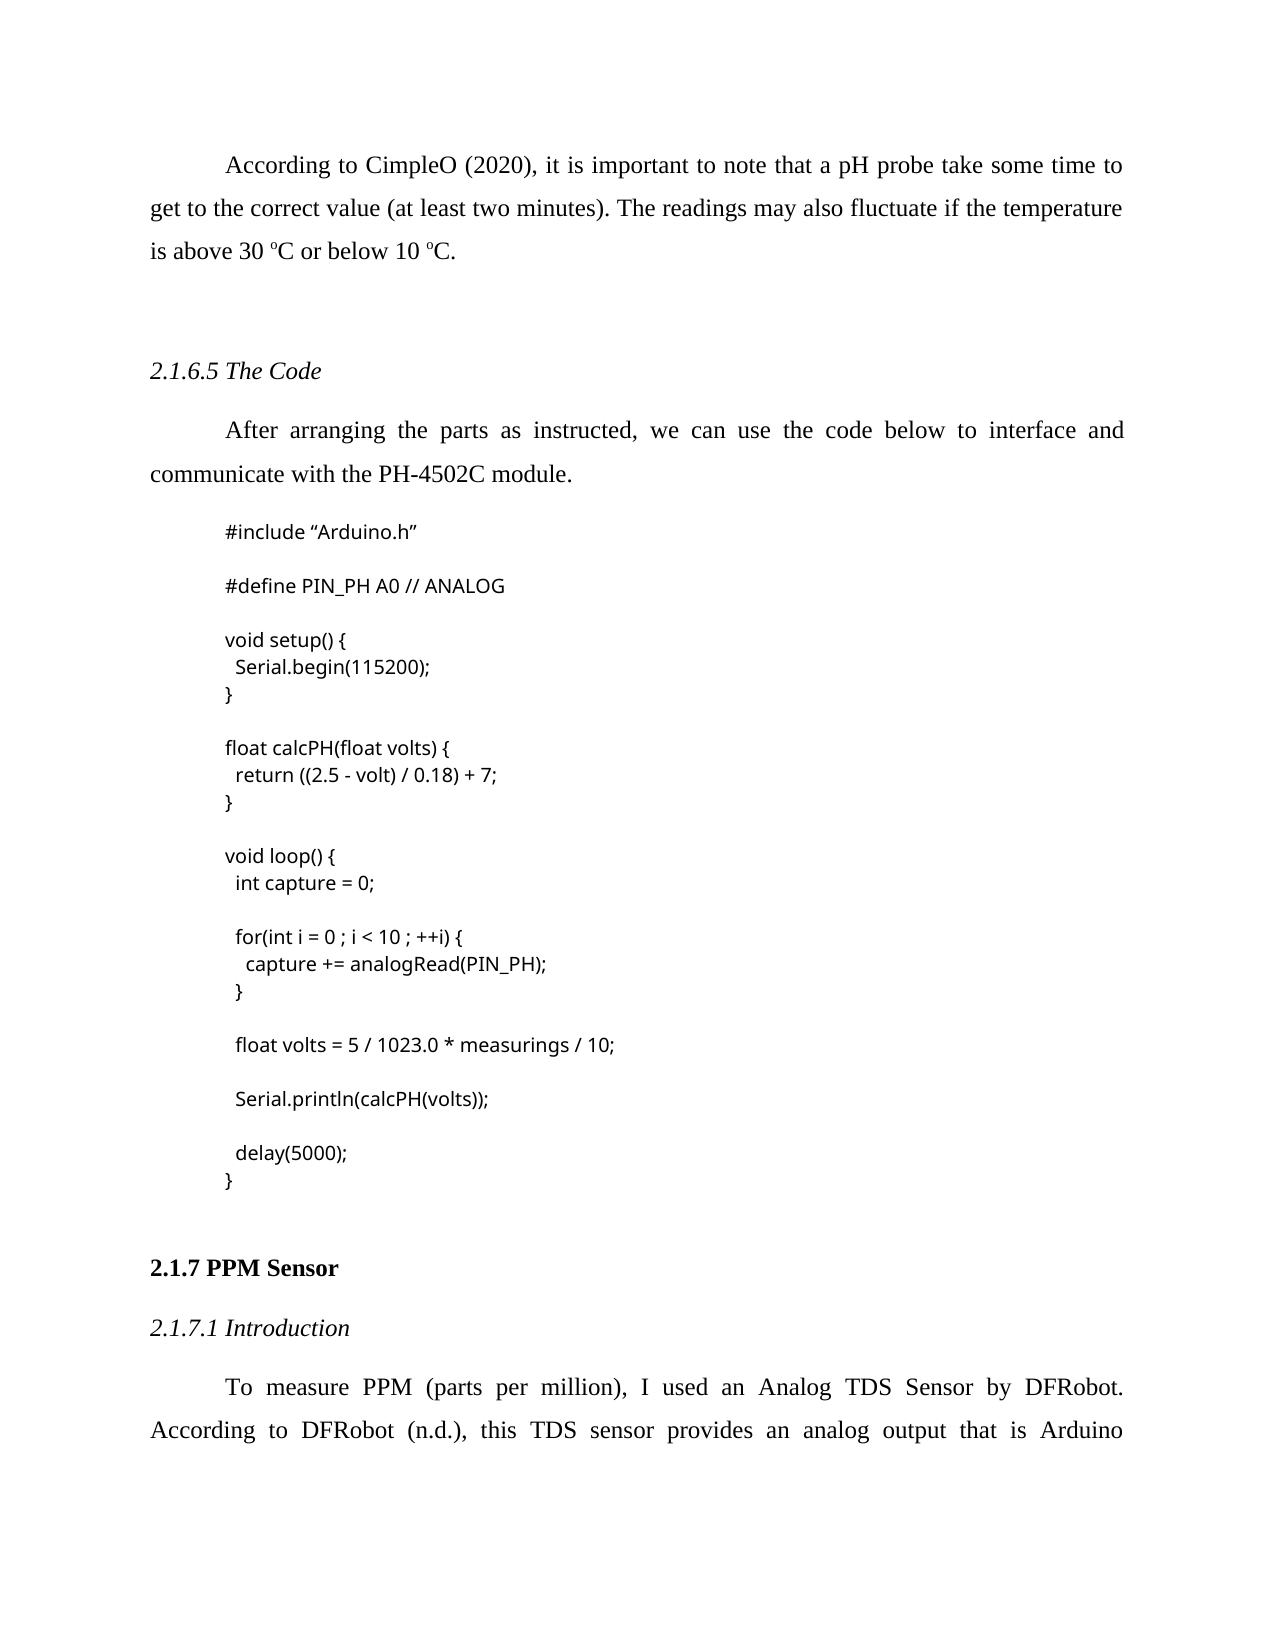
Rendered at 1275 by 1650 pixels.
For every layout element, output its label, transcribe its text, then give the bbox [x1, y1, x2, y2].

text float calcPH(float volts) { [225, 734, 1125, 761]
text } [225, 680, 1125, 707]
subtitle 2.1.7 PPM Sensor [150, 1253, 1125, 1282]
text void loop() { [225, 842, 1125, 869]
text Serial.begin(115200); [225, 653, 1125, 680]
text } [225, 977, 1125, 1004]
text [150, 1372, 1125, 1444]
text } [225, 1166, 1125, 1193]
text #define PIN_PH A0 // ANALOG [225, 572, 1125, 599]
text #include “Arduino.h” [225, 518, 1125, 546]
subtitle 2.1.6.5 The Code [150, 356, 1125, 384]
text for(int i = 0 ; i < 10 ; ++i) { [225, 923, 1125, 950]
text int capture = 0; [225, 869, 1125, 896]
text float volts = 5 / 1023.0 * measurings / 10; [225, 1031, 1125, 1058]
text return ((2.5 - volt) / 0.18) + 7; [225, 761, 1125, 788]
text After arranging the parts as instructed, we can use the code below to interface and communicate with the PH-4502C module. [150, 416, 1125, 487]
text delay(5000); [225, 1139, 1125, 1166]
text capture += analogRead(PIN_PH); [225, 950, 1125, 977]
subtitle 2.1.7.1 Introduction [150, 1313, 1125, 1341]
text void setup() { [225, 626, 1125, 653]
text } [225, 788, 1125, 815]
text Serial.println(calcPH(volts)); [225, 1085, 1125, 1112]
text According to CimpleO (2020), it is important to note that a pH probe take some time to get to the correct value (at least two minutes). The readings may also fluctuate if the temperature is above 30 oC or below 10 oC. [150, 150, 1125, 265]
